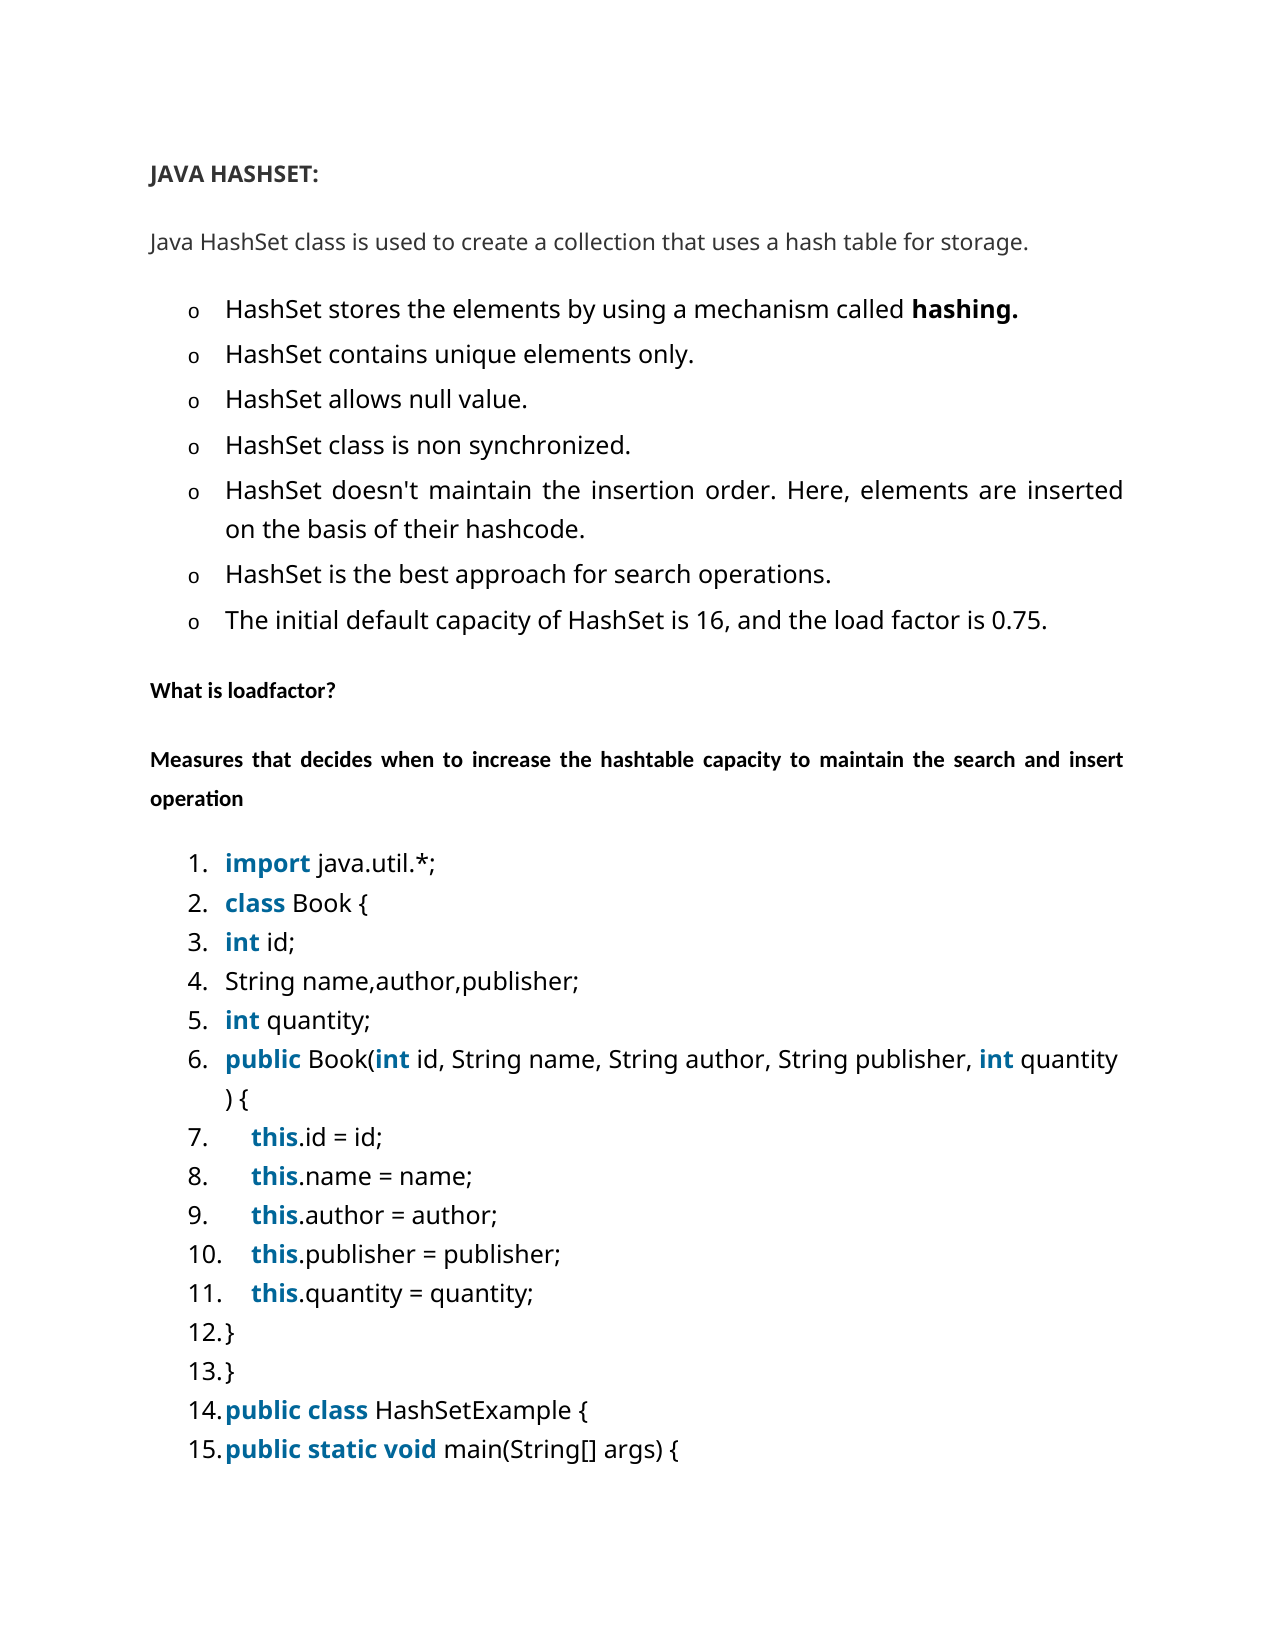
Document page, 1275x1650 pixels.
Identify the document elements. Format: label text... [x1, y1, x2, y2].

text JAVA HASHSET: [150, 150, 1125, 189]
list class Book { [187, 880, 1125, 919]
list int quantity; [187, 997, 1125, 1036]
list this.id = id; [187, 1114, 1125, 1154]
list this.quantity = quantity; [187, 1271, 1125, 1310]
list String name,author,publisher; [187, 958, 1125, 997]
list public class HashSetExample { [187, 1388, 1125, 1427]
list HashSet contains unique elements only. [187, 332, 1125, 371]
list HashSet is the best approach for search operations. [187, 552, 1125, 591]
list HashSet allows null value. [187, 377, 1125, 416]
text Java HashSet class is used to create a collection that uses a hash table for storage. [150, 218, 1125, 257]
list public Book(int id, String name, String author, String publisher, int quantity) { [187, 1036, 1125, 1114]
list HashSet doesn't maintain the insertion order. Here, elements are inserted on the basis of their hashcode. [187, 468, 1125, 546]
list HashSet class is non synchronized. [187, 422, 1125, 461]
text Measures that decides when to increase the hashtable capacity to maintain the search and insert operation [150, 734, 1125, 812]
list public static void main(String[] args) { [187, 1427, 1125, 1466]
text What is loadfactor? [150, 666, 1125, 705]
list } [187, 1349, 1125, 1388]
list int id; [187, 919, 1125, 958]
list The initial default capacity of HashSet is 16, and the load factor is 0.75. [187, 597, 1125, 636]
list } [187, 1310, 1125, 1349]
list this.author = author; [187, 1193, 1125, 1232]
list import java.util.*; [187, 841, 1125, 880]
list HashSet stores the elements by using a mechanism called hashing. [187, 286, 1125, 326]
list this.publisher = publisher; [187, 1232, 1125, 1271]
list this.name = name; [187, 1154, 1125, 1193]
